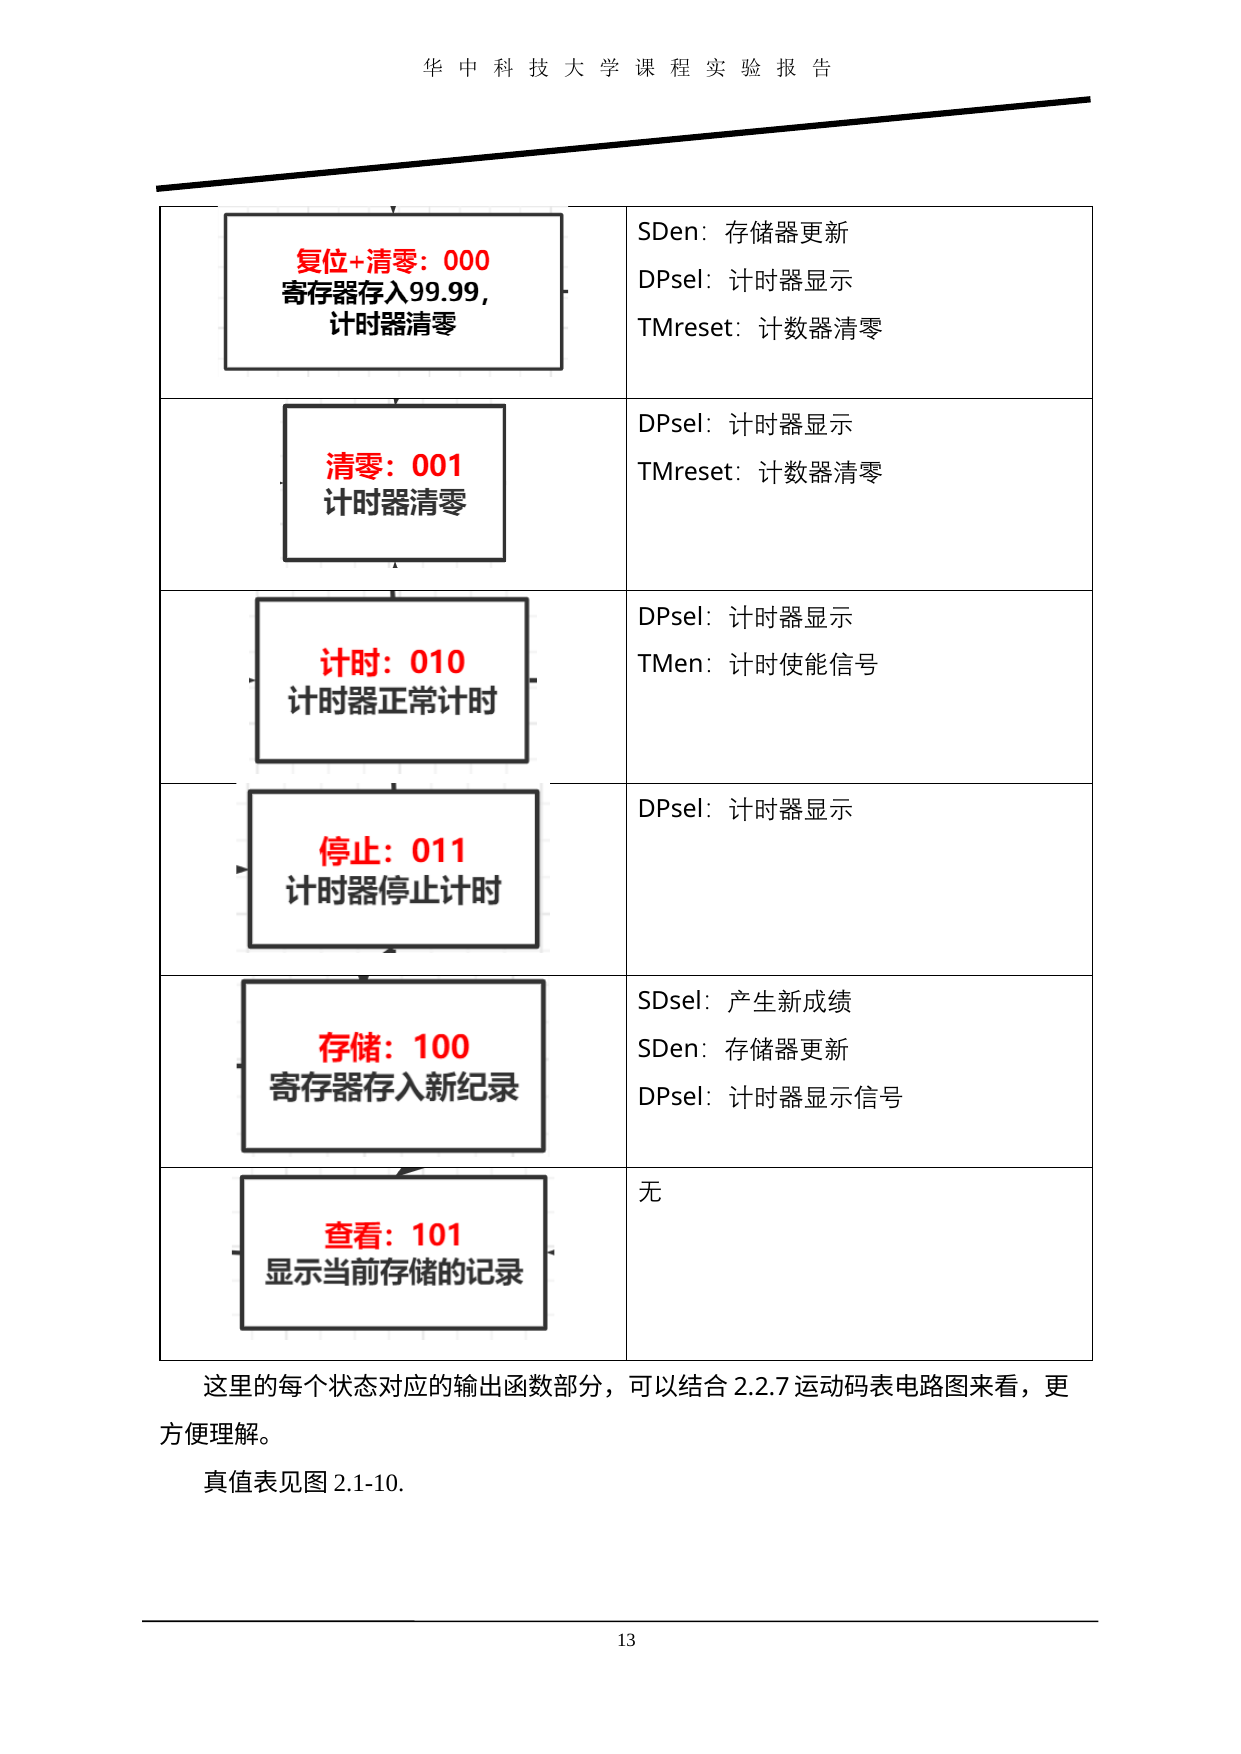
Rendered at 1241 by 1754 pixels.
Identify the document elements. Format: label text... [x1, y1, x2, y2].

picture [249, 591, 537, 774]
picture [236, 976, 550, 1157]
picture [217, 206, 569, 377]
text 这里的每个状态对应的输出函数部分，可以结合2.2.7运动码表电路图来看，更方便理解。 [159, 1361, 1093, 1456]
table_cell [161, 1168, 626, 1359]
table_cell 无 [627, 1168, 1092, 1359]
table_cell DPsel：计时器显示 [627, 784, 1092, 975]
table_header SDen：存储器更新 DPsel：计时器显示 TMreset：计数器清零 [627, 207, 1092, 398]
table_cell [161, 784, 626, 975]
picture [280, 399, 507, 568]
table_cell [161, 591, 626, 783]
picture [236, 783, 550, 953]
table_cell [161, 976, 626, 1167]
table_cell DPsel：计时器显示 TMreset：计数器清零 [627, 399, 1092, 590]
picture [231, 1168, 555, 1340]
text 真值表见图2.1-10. [159, 1456, 1093, 1504]
table_header [161, 207, 626, 398]
table_cell [161, 399, 626, 590]
table_cell DPsel：计时器显示 TMen：计时使能信号 [627, 591, 1092, 783]
table_cell SDsel：产生新成绩 SDen：存储器更新 DPsel：计时器显示信号 [627, 976, 1092, 1167]
